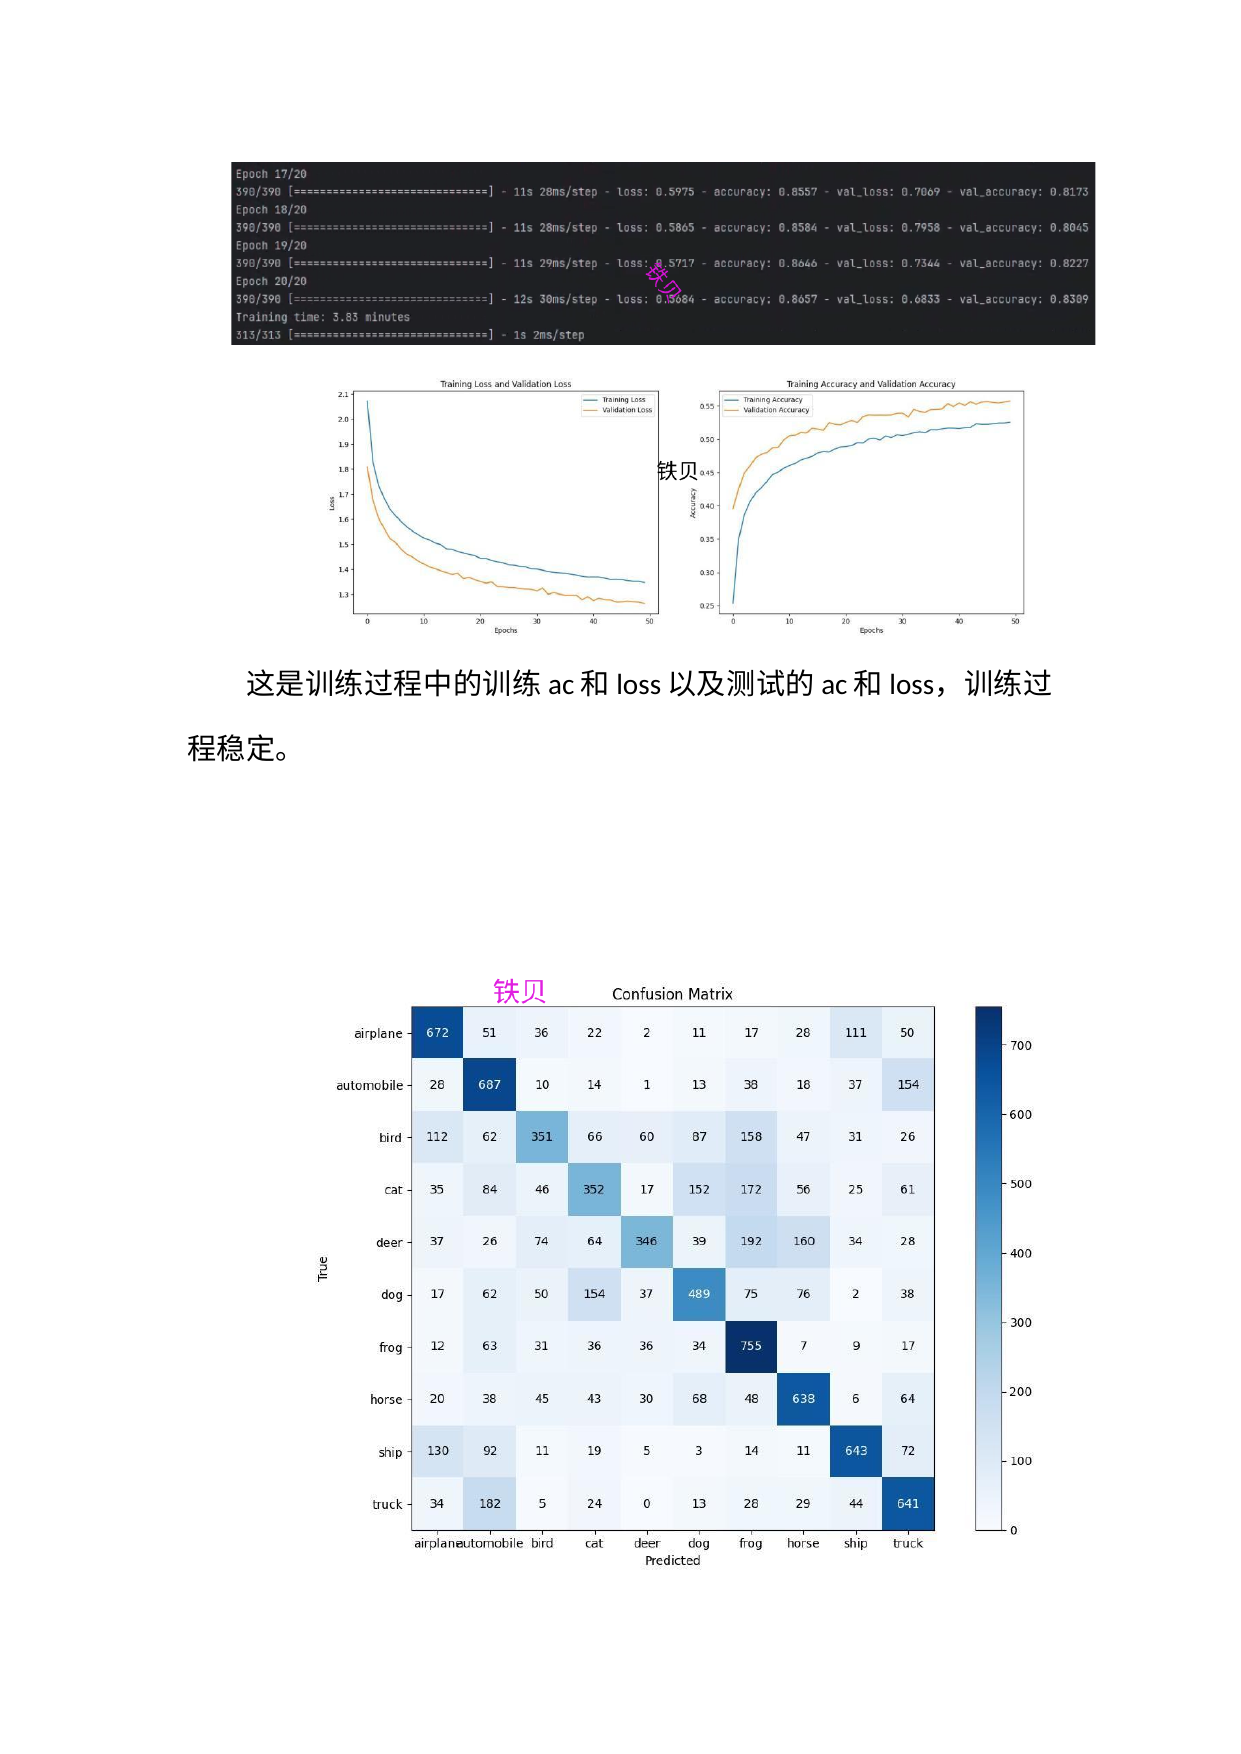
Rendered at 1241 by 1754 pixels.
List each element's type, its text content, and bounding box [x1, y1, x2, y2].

picture [245, 974, 1110, 1580]
list 这是训练过程中的训练ac和loss以及测试的ac和loss，训练过程稳定。 [187, 649, 1053, 779]
picture [231, 162, 1096, 345]
picture [245, 357, 1109, 645]
